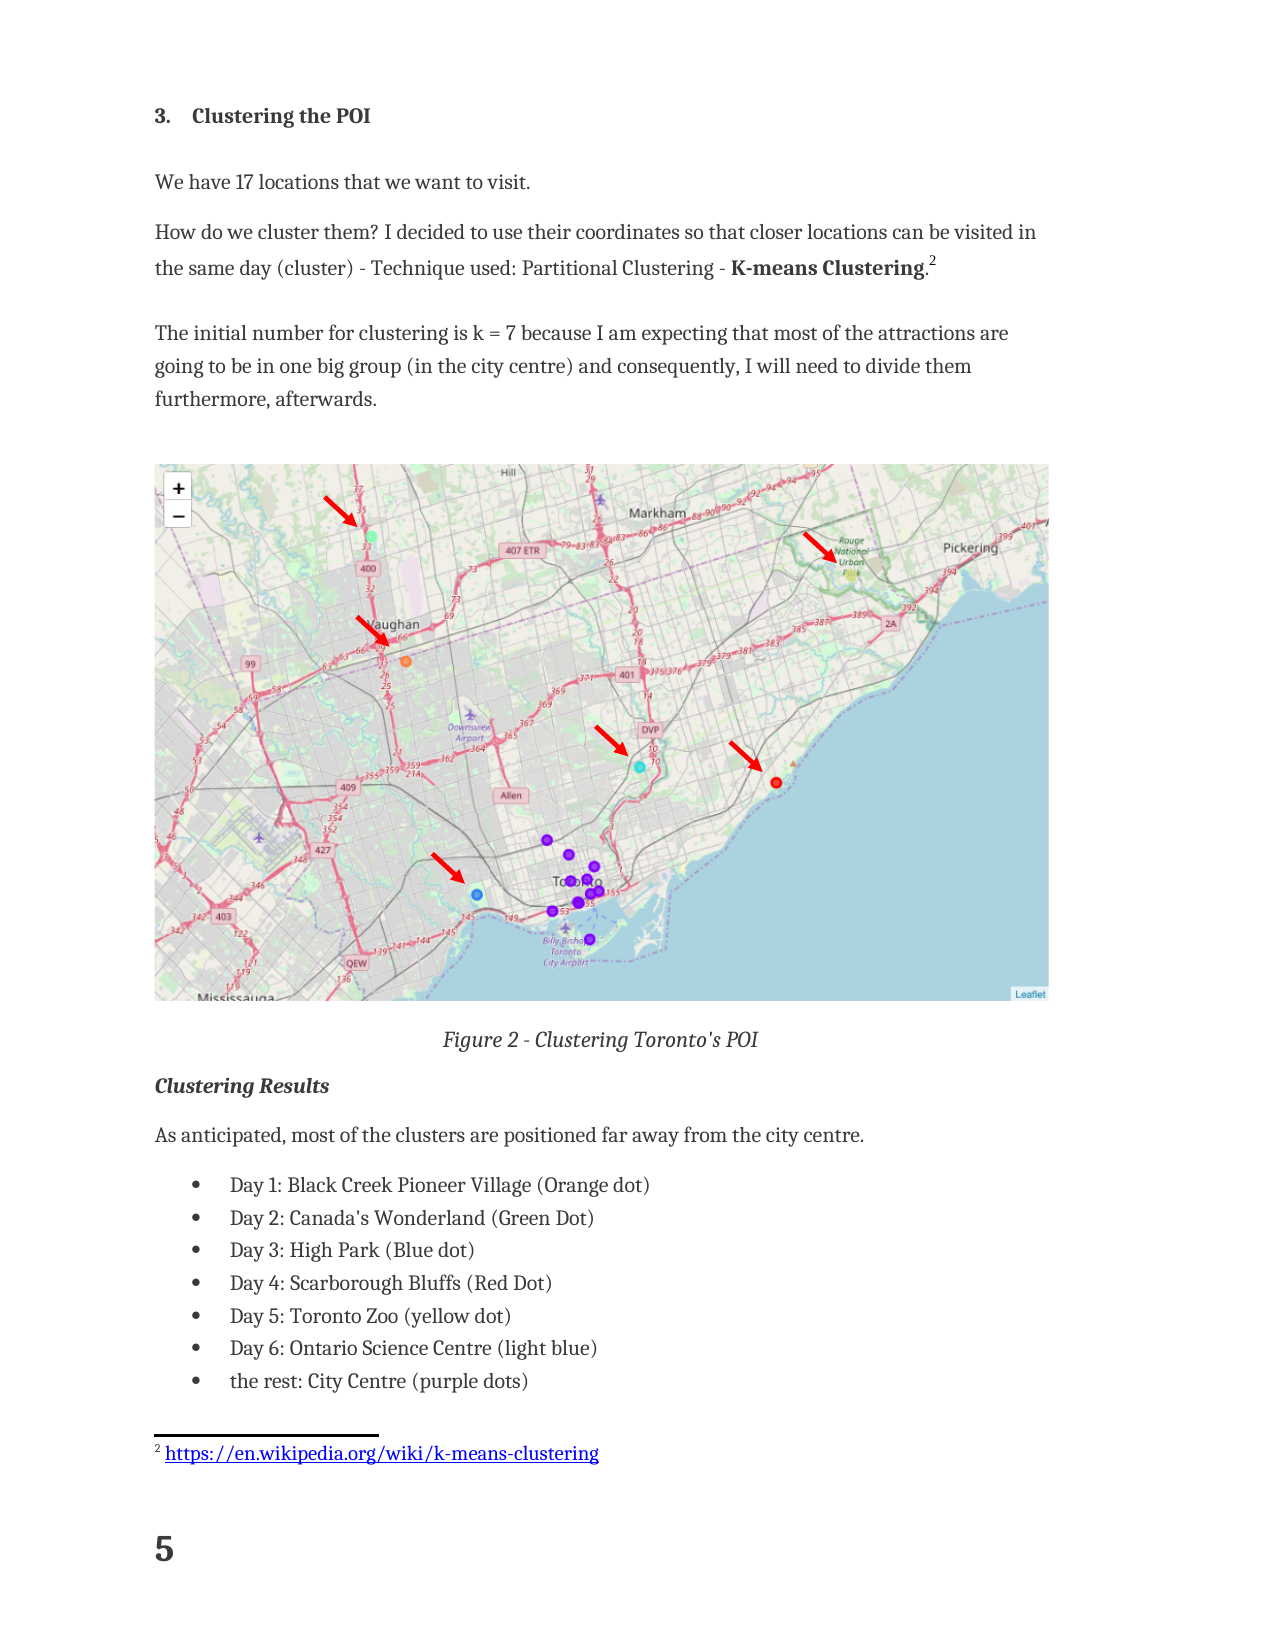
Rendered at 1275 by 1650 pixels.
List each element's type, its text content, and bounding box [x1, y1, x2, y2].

subtitle Clustering the POI [154, 103, 1048, 129]
subtitle Clustering Results [154, 1074, 1048, 1099]
list Day 1: Black Creek Pioneer Village (Orange dot) [192, 1172, 1048, 1198]
text Figure 2 - Clustering Toronto's POI [154, 1027, 1048, 1053]
text As anticipated, most of the clusters are positioned far away from the city centre. [154, 1123, 1048, 1148]
list Day 4: Scarborough Bluffs (Red Dot) [192, 1271, 1048, 1296]
list Day 3: High Park (Blue dot) [192, 1238, 1048, 1263]
list Day 6: Ontario Science Centre (light blue) [192, 1336, 1048, 1361]
list Day 5: Toronto Zoo (yellow dot) [192, 1303, 1048, 1328]
list the rest: City Centre (purple dots) [192, 1369, 1048, 1394]
text We have 17 locations that we want to visit. [154, 170, 1048, 195]
text How do we cluster them? I decided to use their coordinates so that closer locations can be visited in the same day (cluster) - Technique used: Partitional Clustering - K-means Clustering. The initial number for clustering is k = 7 because I am expecting that most of the attractions are going to be in one big group (in the city centre) and consequently, I will need to divide them furthermore, afterwards. [154, 219, 1048, 412]
picture [154, 464, 1049, 1003]
list Day 2: Canada's Wonderland (Green Dot) [192, 1205, 1048, 1230]
